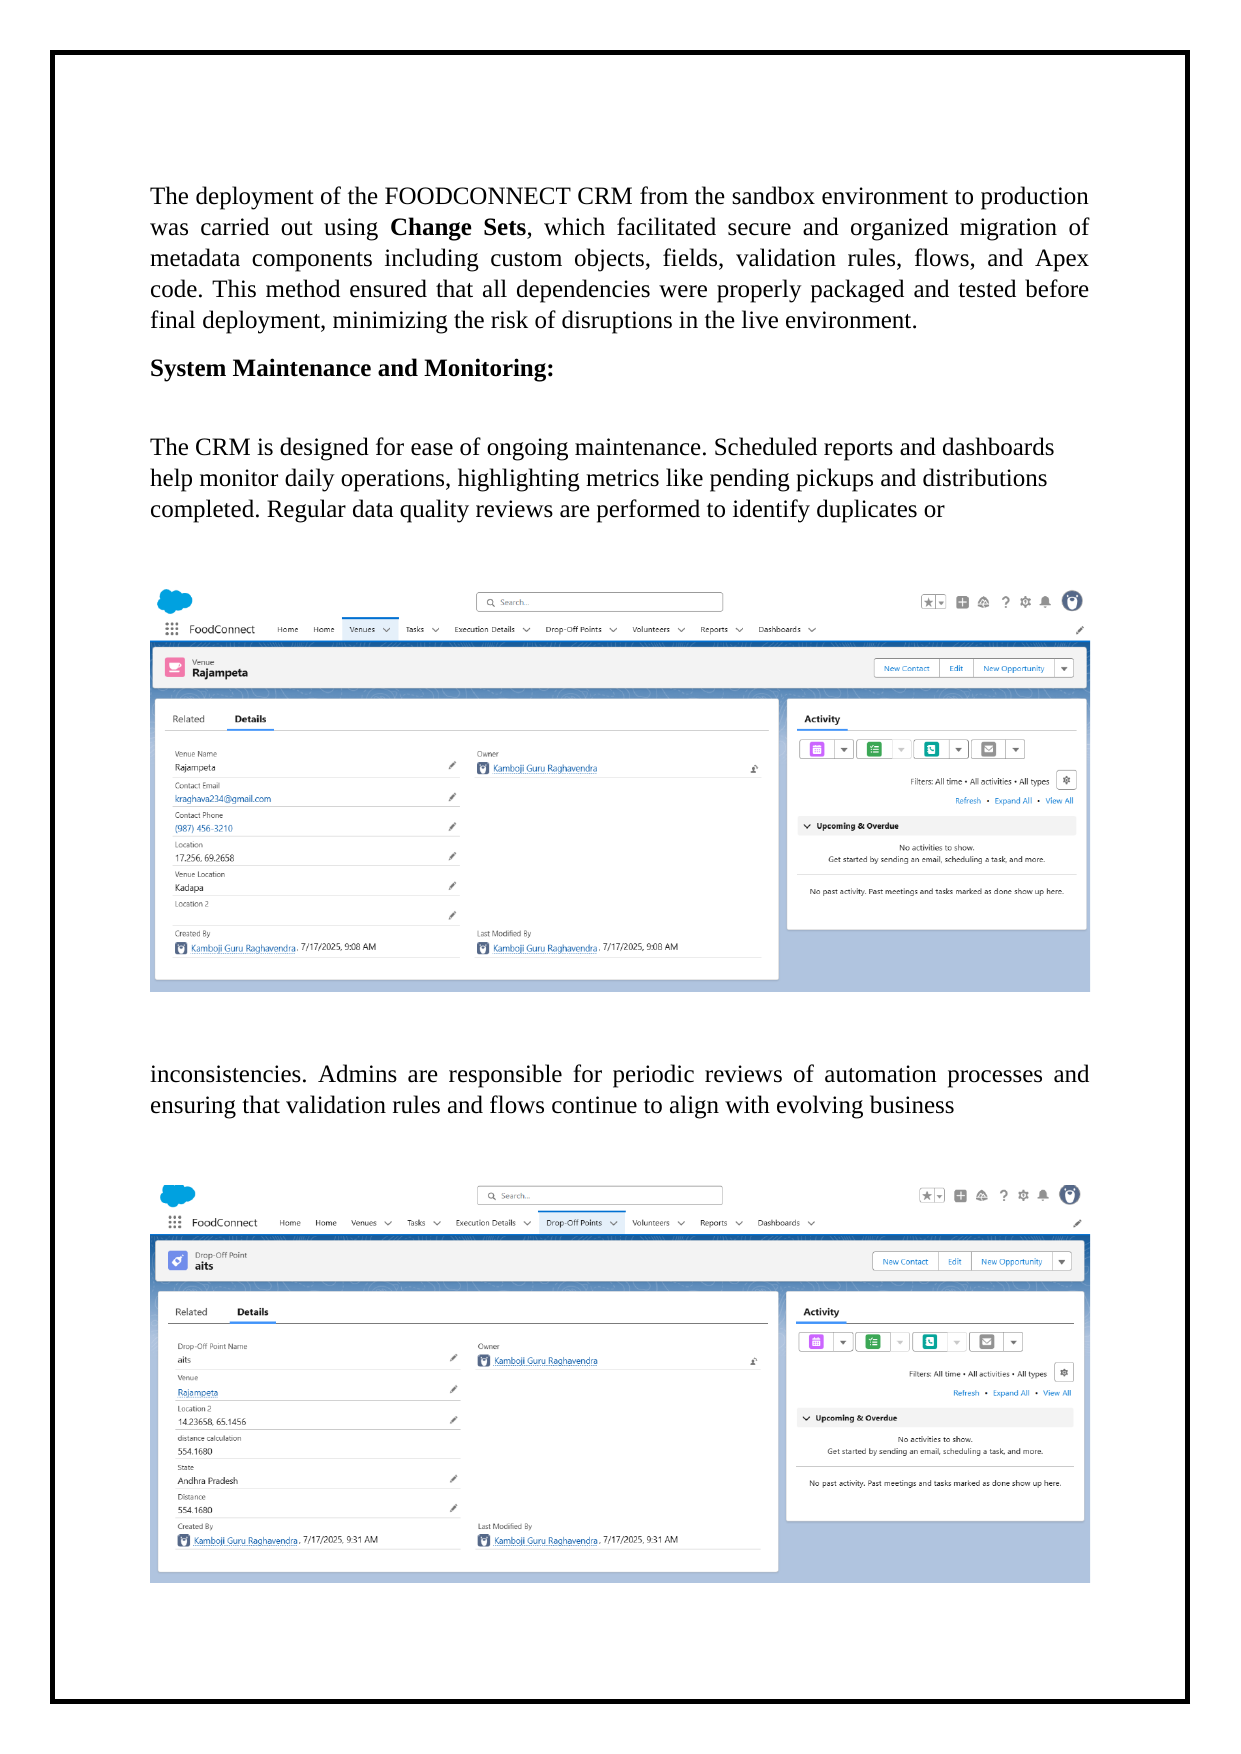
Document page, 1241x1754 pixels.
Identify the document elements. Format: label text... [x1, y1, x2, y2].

picture [150, 1185, 1091, 1583]
text The CRM is designed for ease of ongoing maintenance. Scheduled reports and dashboards help monitor daily operations, highlighting metrics like pending pickups and distributions completed. Regular data quality reviews are performed to identify duplicates or [150, 401, 1090, 522]
text System Maintenance and Monitoring: [150, 353, 1090, 382]
picture [150, 589, 1091, 992]
text inconsistencies. Admins are responsible for periodic reviews of automation processes and ensuring that validation rules and flows continue to align with evolving business [150, 1059, 1090, 1118]
text The deployment of the FOODCONNECT CRM from the sandbox environment to production was carried out using Change Sets, which facilitated secure and organized migration of metadata components including custom objects, fields, validation rules, flows, and Apex code. This method ensured that all dependencies were properly packaged and tested before final deployment, minimizing the risk of disruptions in the live environment. [150, 150, 1090, 334]
